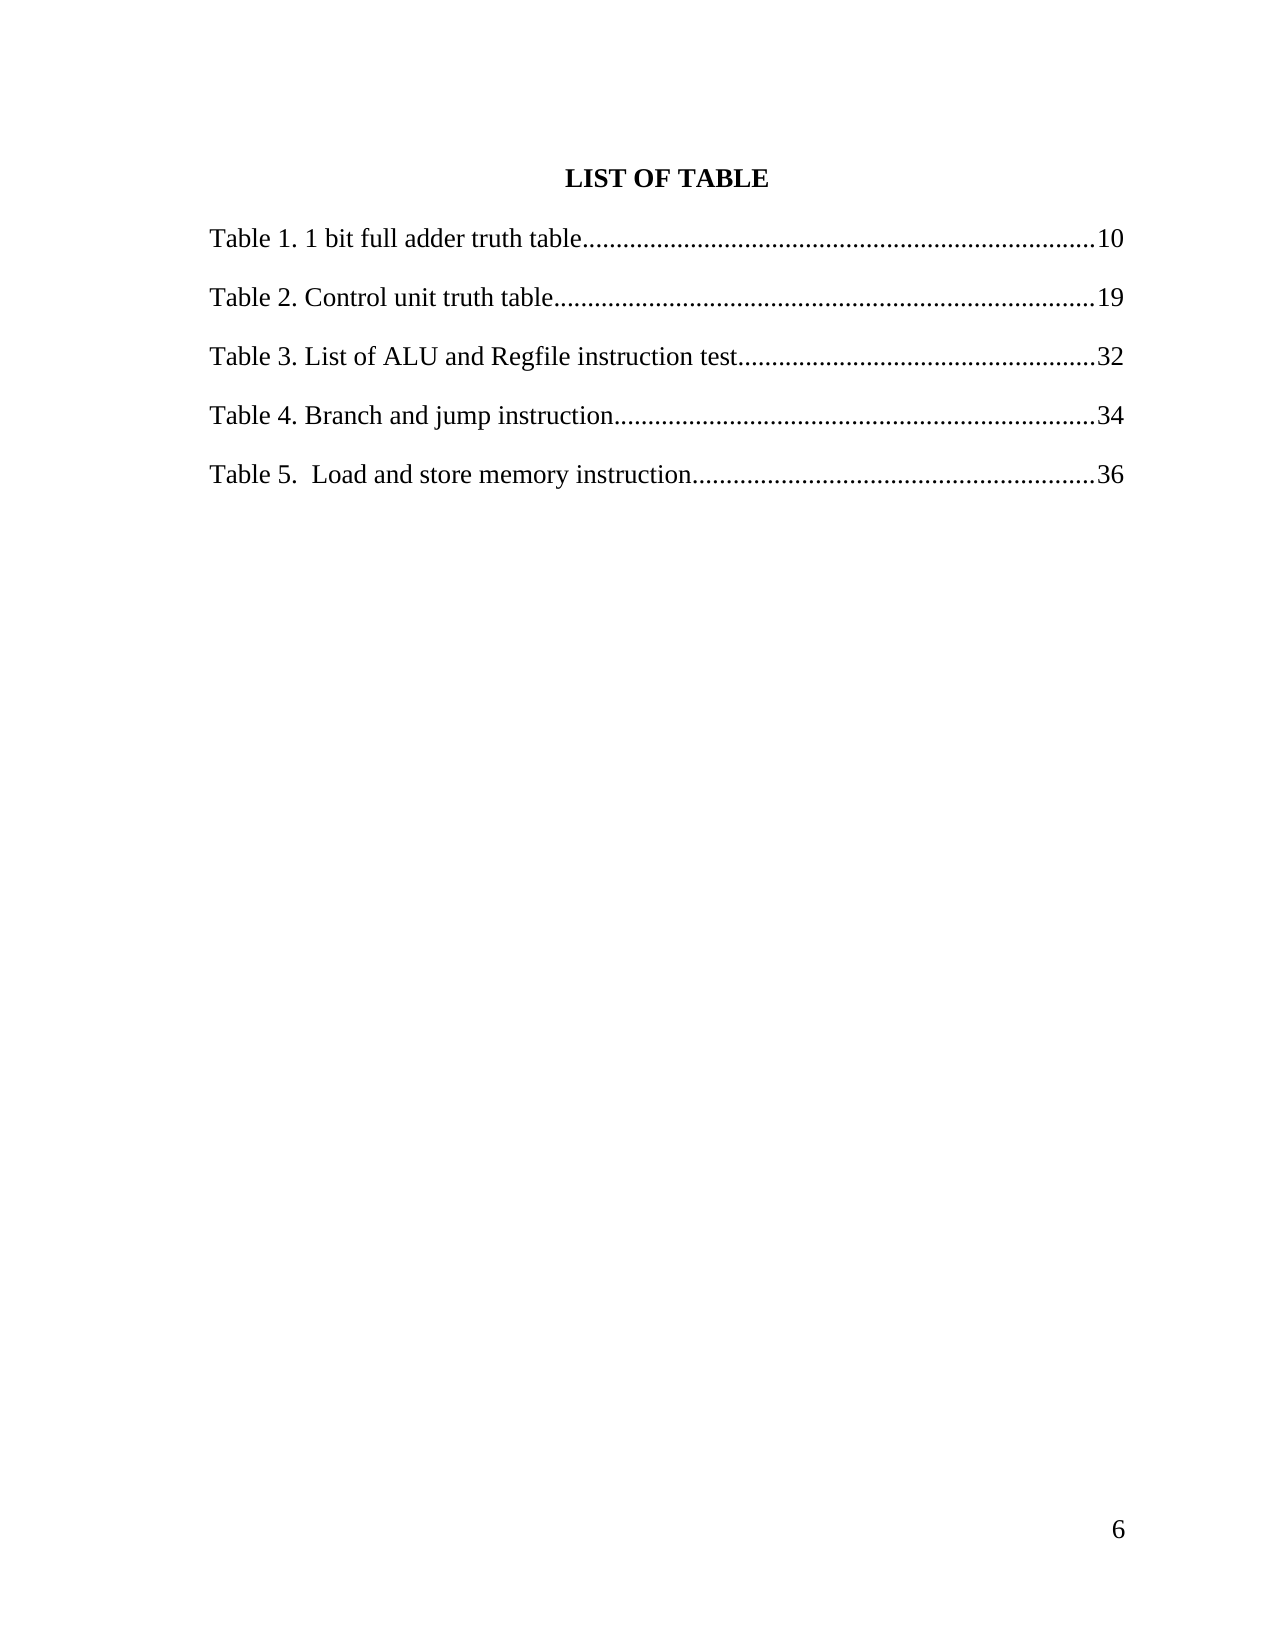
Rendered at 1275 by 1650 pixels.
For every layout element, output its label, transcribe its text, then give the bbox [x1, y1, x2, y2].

text Table 3. List of ALU and Regfile instruction test 32 [150, 340, 1125, 371]
text Table 5. Load and store memory instruction 36 [150, 458, 1125, 489]
text Table 4. Branch and jump instruction 34 [150, 399, 1125, 430]
text Table 1. 1 bit full adder truth table 10 [150, 222, 1125, 253]
subtitle LIST OF TABLE [209, 162, 1125, 194]
text Table 2. Control unit truth table 19 [150, 281, 1125, 312]
